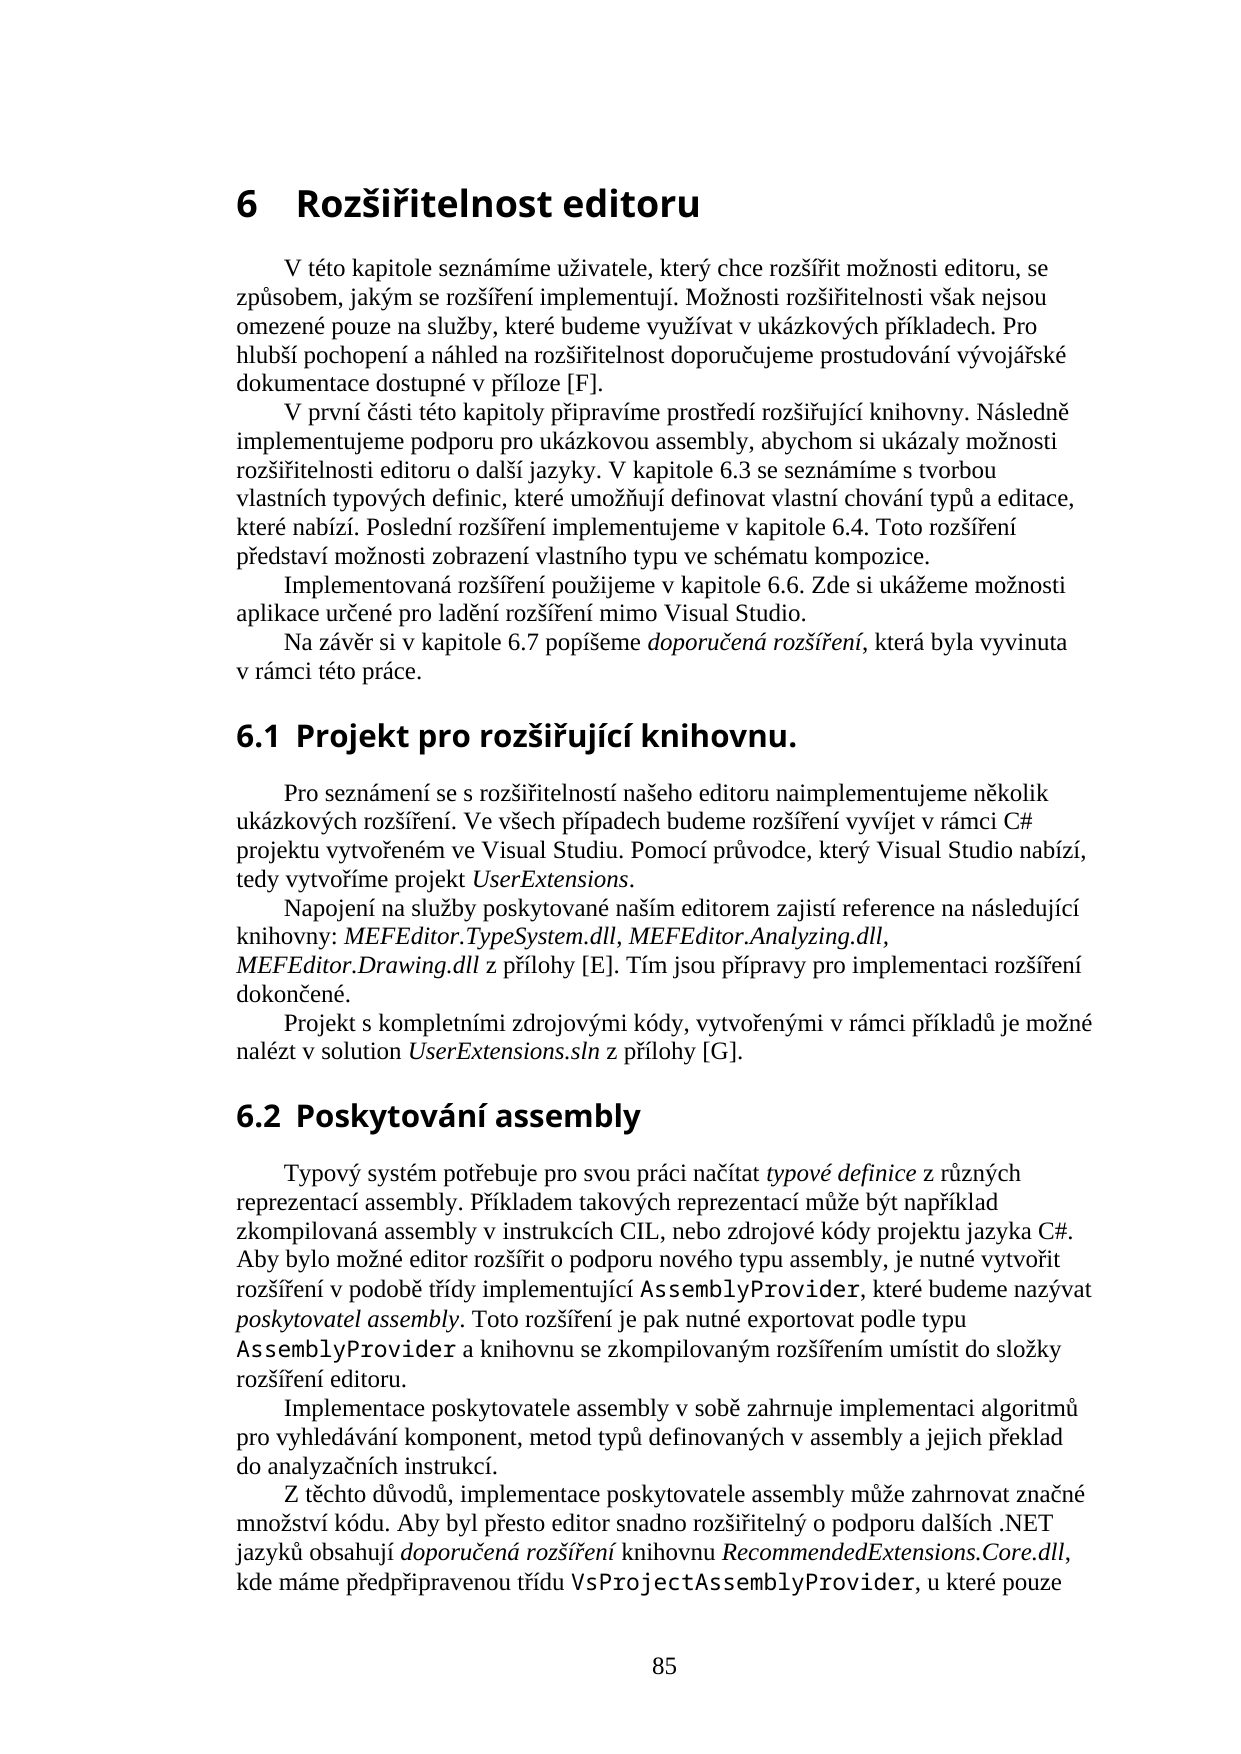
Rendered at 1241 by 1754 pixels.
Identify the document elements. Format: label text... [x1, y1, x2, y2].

text V první části této kapitoly připravíme prostředí rozšiřující knihovny. Následně implementujeme podporu pro ukázkovou assembly, abychom si ukázaly možnosti rozšiřitelnosti editoru o další jazyky. V kapitole 6.3 se seznámíme s tvorbou vlastních typových definic, které umožňují definovat vlastní chování typů a editace, které nabízí. Poslední rozšíření implementujeme v kapitole 6.4. Toto rozšíření představí možnosti zobrazení vlastního typu ve schématu kompozice. [236, 397, 1092, 570]
text Napojení na služby poskytované naším editorem zajistí reference na následující knihovny: MEFEditor.TypeSystem.dll, MEFEditor.Analyzing.dll, MEFEditor.Drawing.dll z přílohy [E]. Tím jsou přípravy pro implementaci rozšíření dokončené. [236, 893, 1092, 1008]
text Typový systém potřebuje pro svou práci načítat typové definice z různých reprezentací assembly. Příkladem takových reprezentací může být například zkompilovaná assembly v instrukcích CIL, nebo zdrojové kódy projektu jazyka C#. Aby bylo možné editor rozšířit o podporu nového typu assembly, je nutné vytvořit rozšíření v podobě třídy implementující AssemblyProvider, které budeme nazývat poskytovatel assembly. Toto rozšíření je pak nutné exportovat podle typu AssemblyProvider a knihovnu se zkompilovaným rozšířením umístit do složky rozšíření editoru. [236, 1158, 1092, 1393]
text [236, 1479, 1092, 1597]
text V této kapitole seznámíme uživatele, který chce rozšířit možnosti editoru, se způsobem, jakým se rozšíření implementují. Možnosti rozšiřitelnosti však nejsou omezené pouze na služby, které budeme využívat v ukázkových příkladech. Pro hlubší pochopení a náhled na rozšiřitelnost doporučujeme prostudování vývojářské dokumentace dostupné v příloze [F]. [236, 253, 1092, 397]
text Na závěr si v kapitole 6.7 popíšeme doporučená rozšíření, která byla vyvinuta v rámci této práce. [236, 627, 1092, 685]
text Implementovaná rozšíření použijeme v kapitole 6.6. Zde si ukážeme možnosti aplikace určené pro ladění rozšíření mimo Visual Studio. [236, 570, 1092, 627]
subtitle Poskytování assembly [236, 1094, 1092, 1137]
subtitle Projekt pro rozšiřující knihovnu. [236, 714, 1092, 756]
subtitle Rozšiřitelnost editoru [236, 177, 1092, 228]
text Pro seznámení se s rozšiřitelností našeho editoru naimplementujeme několik ukázkových rozšíření. Ve všech případech budeme rozšíření vyvíjet v rámci C# projektu vytvořeném ve Visual Studiu. Pomocí průvodce, který Visual Studio nabízí, tedy vytvoříme projekt UserExtensions. [236, 778, 1092, 893]
text Projekt s kompletními zdrojovými kódy, vytvořenými v rámci příkladů je možné nalézt v solution UserExtensions.sln z přílohy [G]. [236, 1008, 1092, 1065]
text Implementace poskytovatele assembly v sobě zahrnuje implementaci algoritmů pro vyhledávání komponent, metod typů definovaných v assembly a jejich překlad do analyzačních instrukcí. [236, 1393, 1092, 1479]
